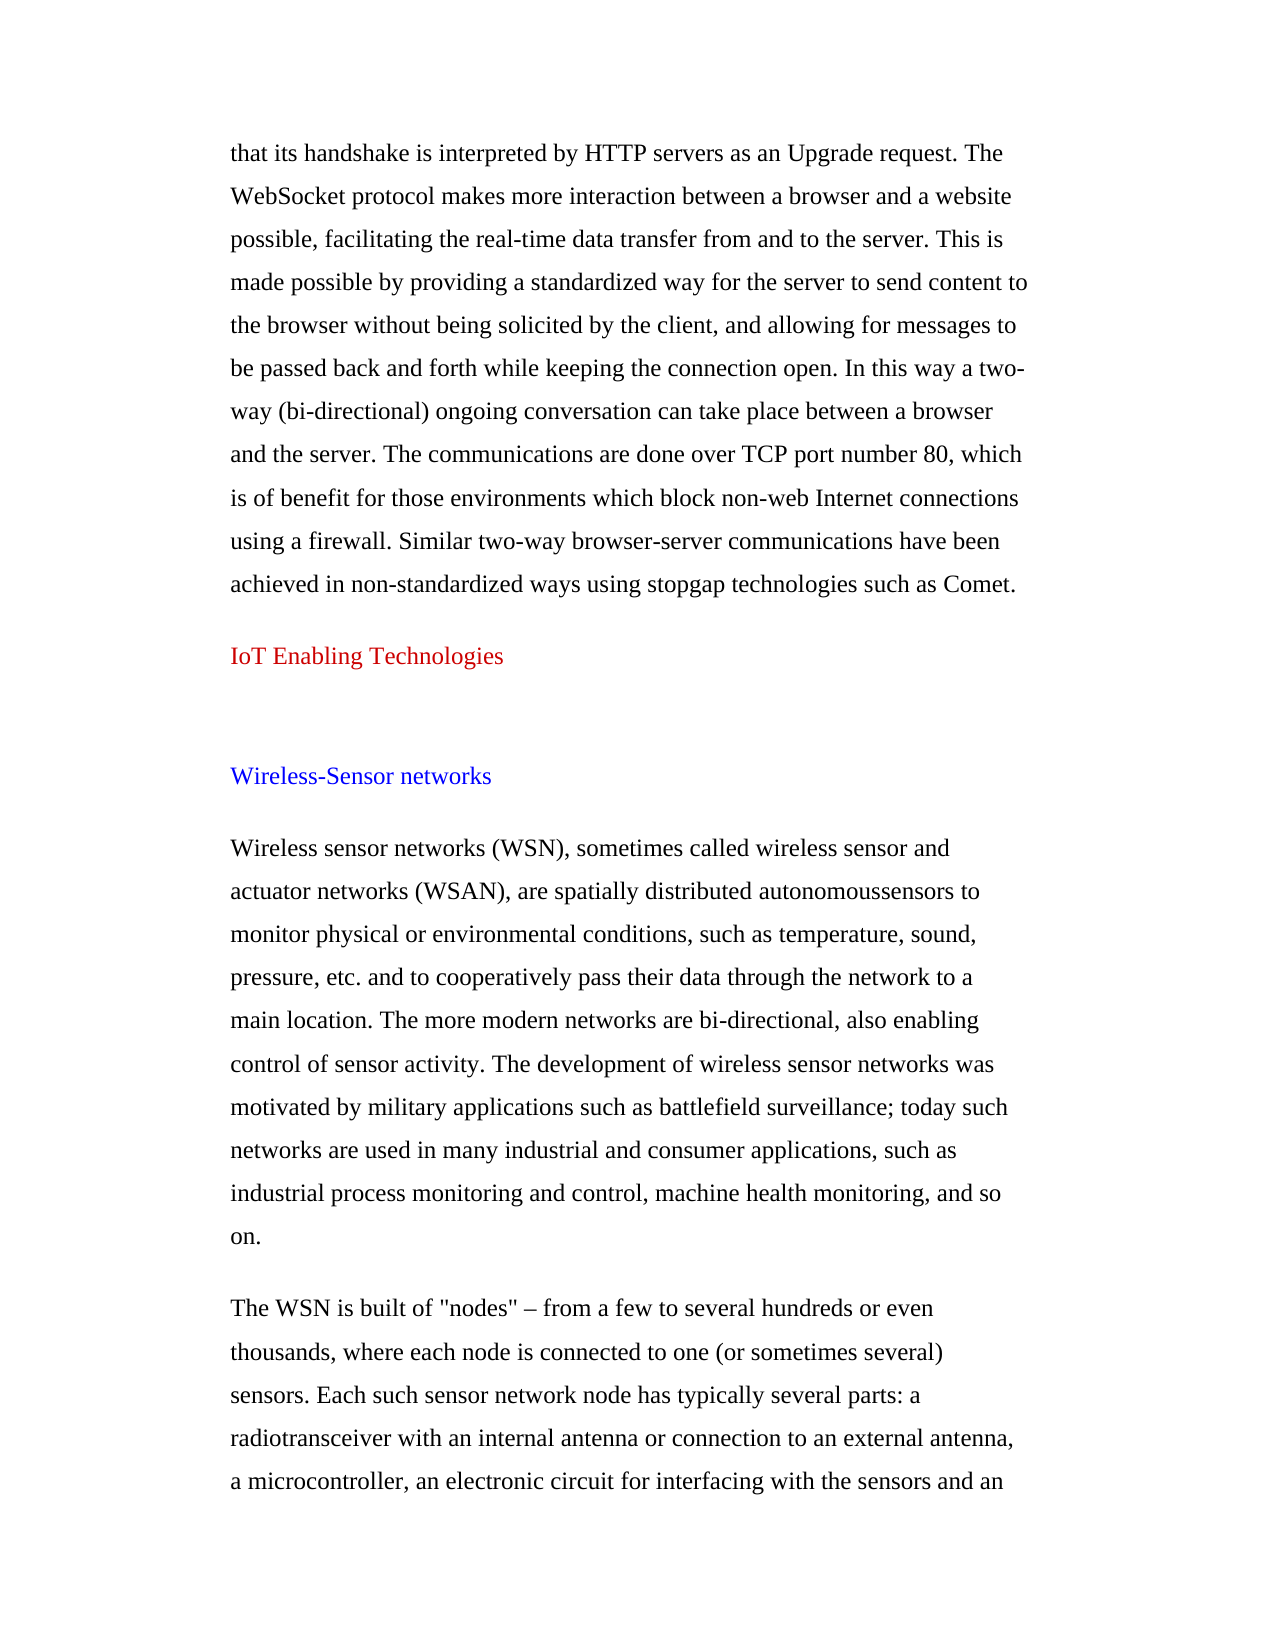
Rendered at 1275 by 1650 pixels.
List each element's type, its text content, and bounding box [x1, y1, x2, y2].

text IoT Enabling Technologies [230, 641, 1029, 670]
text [230, 138, 1029, 598]
text Wireless sensor networks (WSN), sometimes called wireless sensor and actuator networks (WSAN), are spatially distributed autonomoussensors to monitor physical or environmental conditions, such as temperature, sound, pressure, etc. and to cooperatively pass their data through the network to a main location. The more modern networks are bi-directional, also enabling control of sensor activity. The development of wireless sensor networks was motivated by military applications such as battlefield surveillance; today such networks are used in many industrial and consumer applications, such as industrial process monitoring and control, machine health monitoring, and so on. [230, 833, 1029, 1250]
text Wireless-Sensor networks [230, 761, 1029, 789]
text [230, 1293, 1029, 1495]
